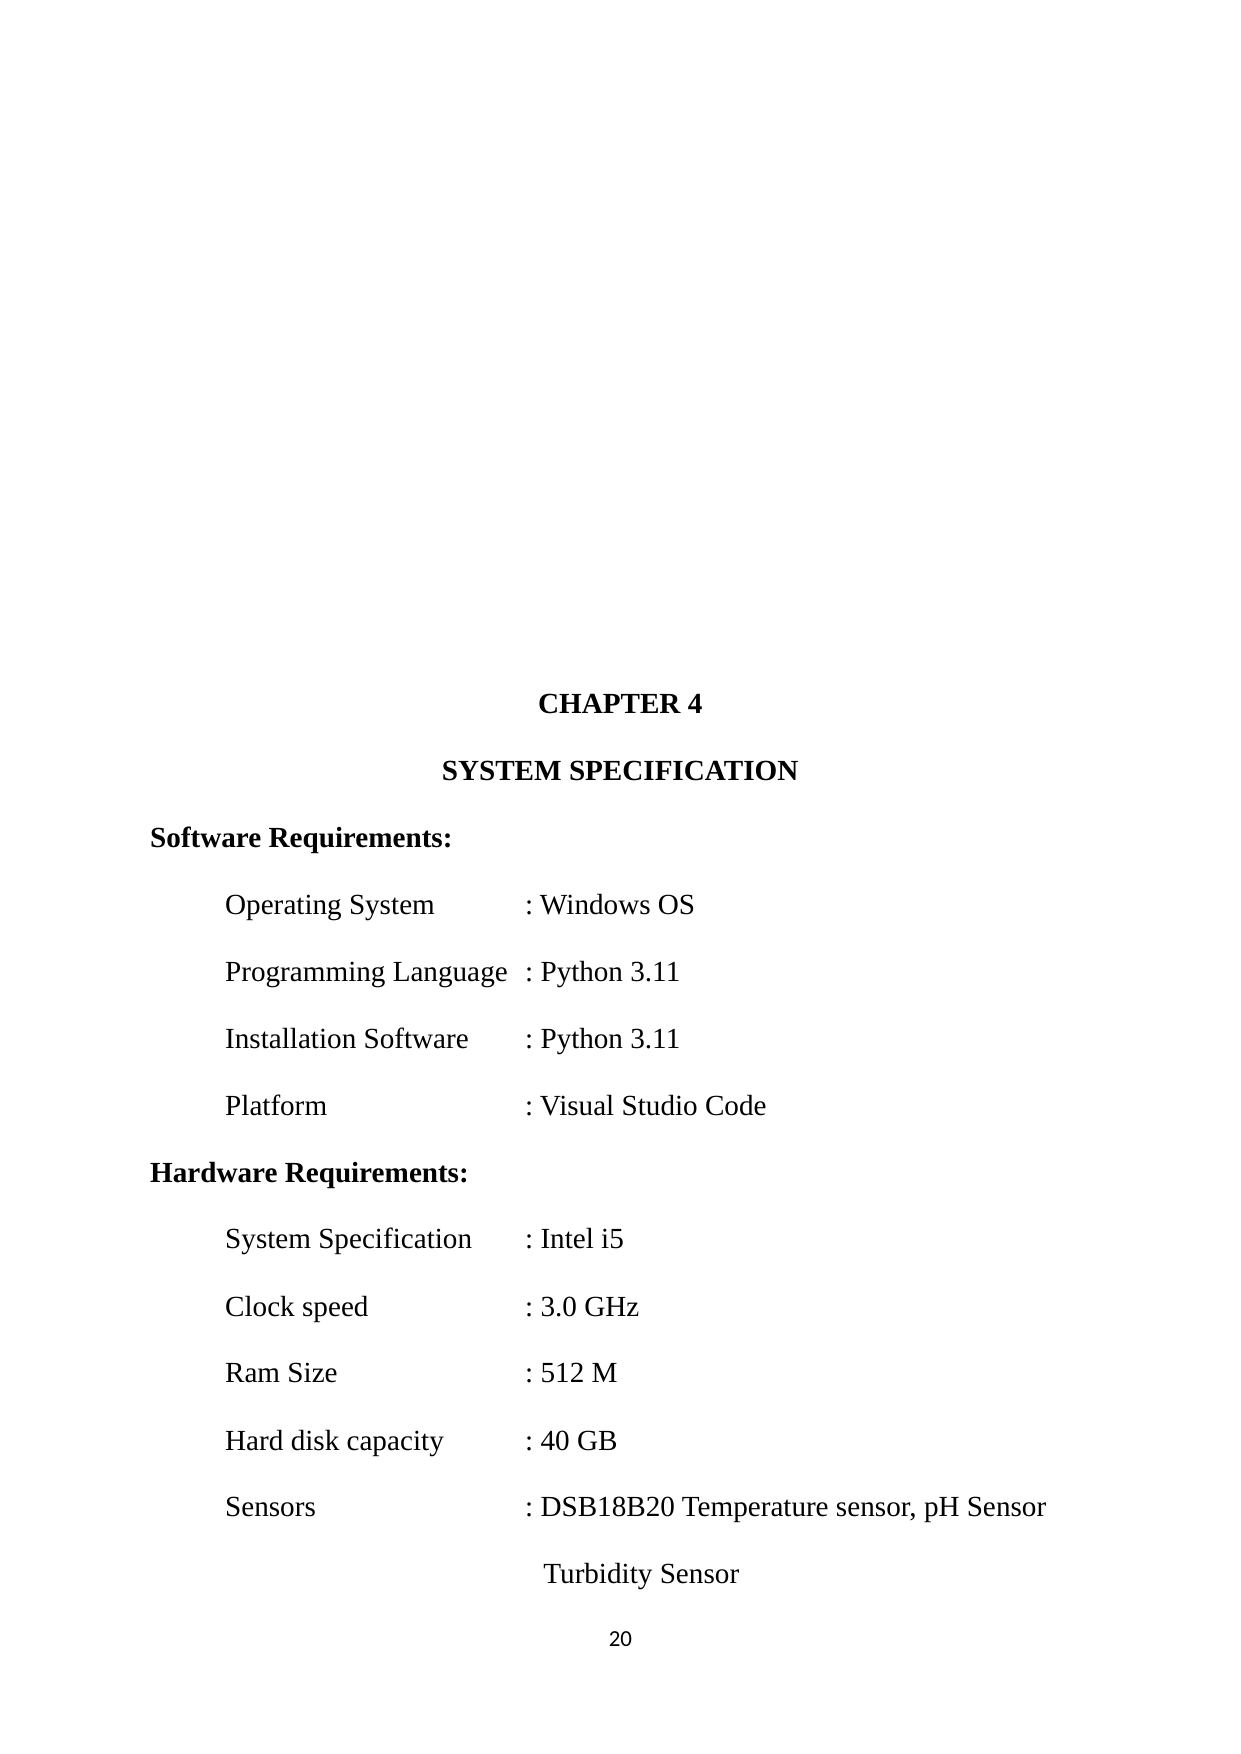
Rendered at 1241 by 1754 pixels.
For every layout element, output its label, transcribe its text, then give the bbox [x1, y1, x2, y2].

text Ram Size : 512 M [150, 1356, 1090, 1389]
text System Specification : Intel i5 [150, 1222, 1090, 1255]
text CHAPTER 4 [150, 686, 1090, 719]
text Platform : Visual Studio Code [150, 1088, 1090, 1121]
text Turbidity Sensor [150, 1557, 1090, 1590]
text Programming Language : Python 3.11 [150, 954, 1090, 987]
text Software Requirements: [150, 820, 1090, 853]
text Clock speed : 3.0 GHz [150, 1289, 1090, 1322]
text Hard disk capacity : 40 GB [150, 1423, 1090, 1456]
text SYSTEM SPECIFICATION [150, 753, 1090, 786]
text Hardware Requirements: [150, 1155, 1090, 1188]
text Installation Software : Python 3.11 [150, 1021, 1090, 1054]
text Operating System : Windows OS [150, 887, 1090, 920]
text Sensors : DSB18B20 Temperature sensor, pH Sensor [150, 1489, 1090, 1523]
